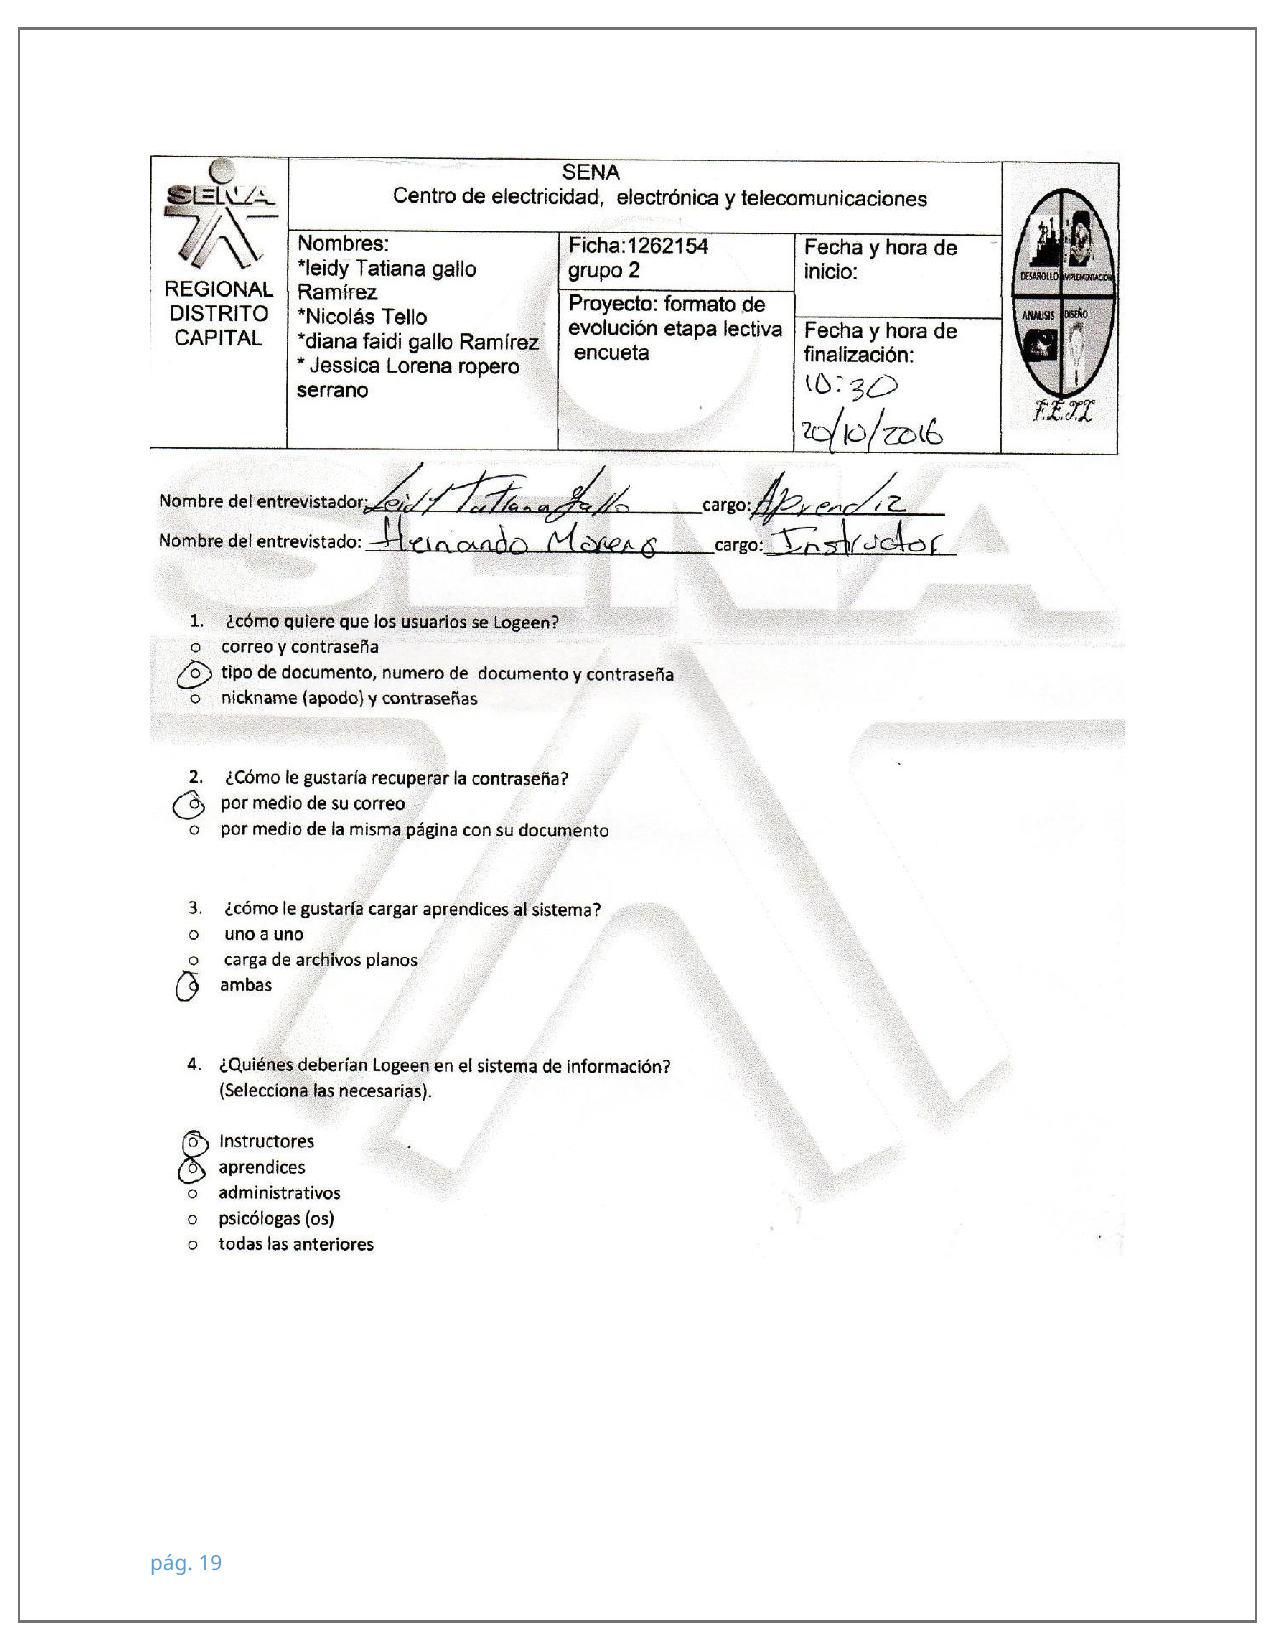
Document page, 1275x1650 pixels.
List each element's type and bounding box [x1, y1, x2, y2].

picture [150, 150, 1125, 1258]
